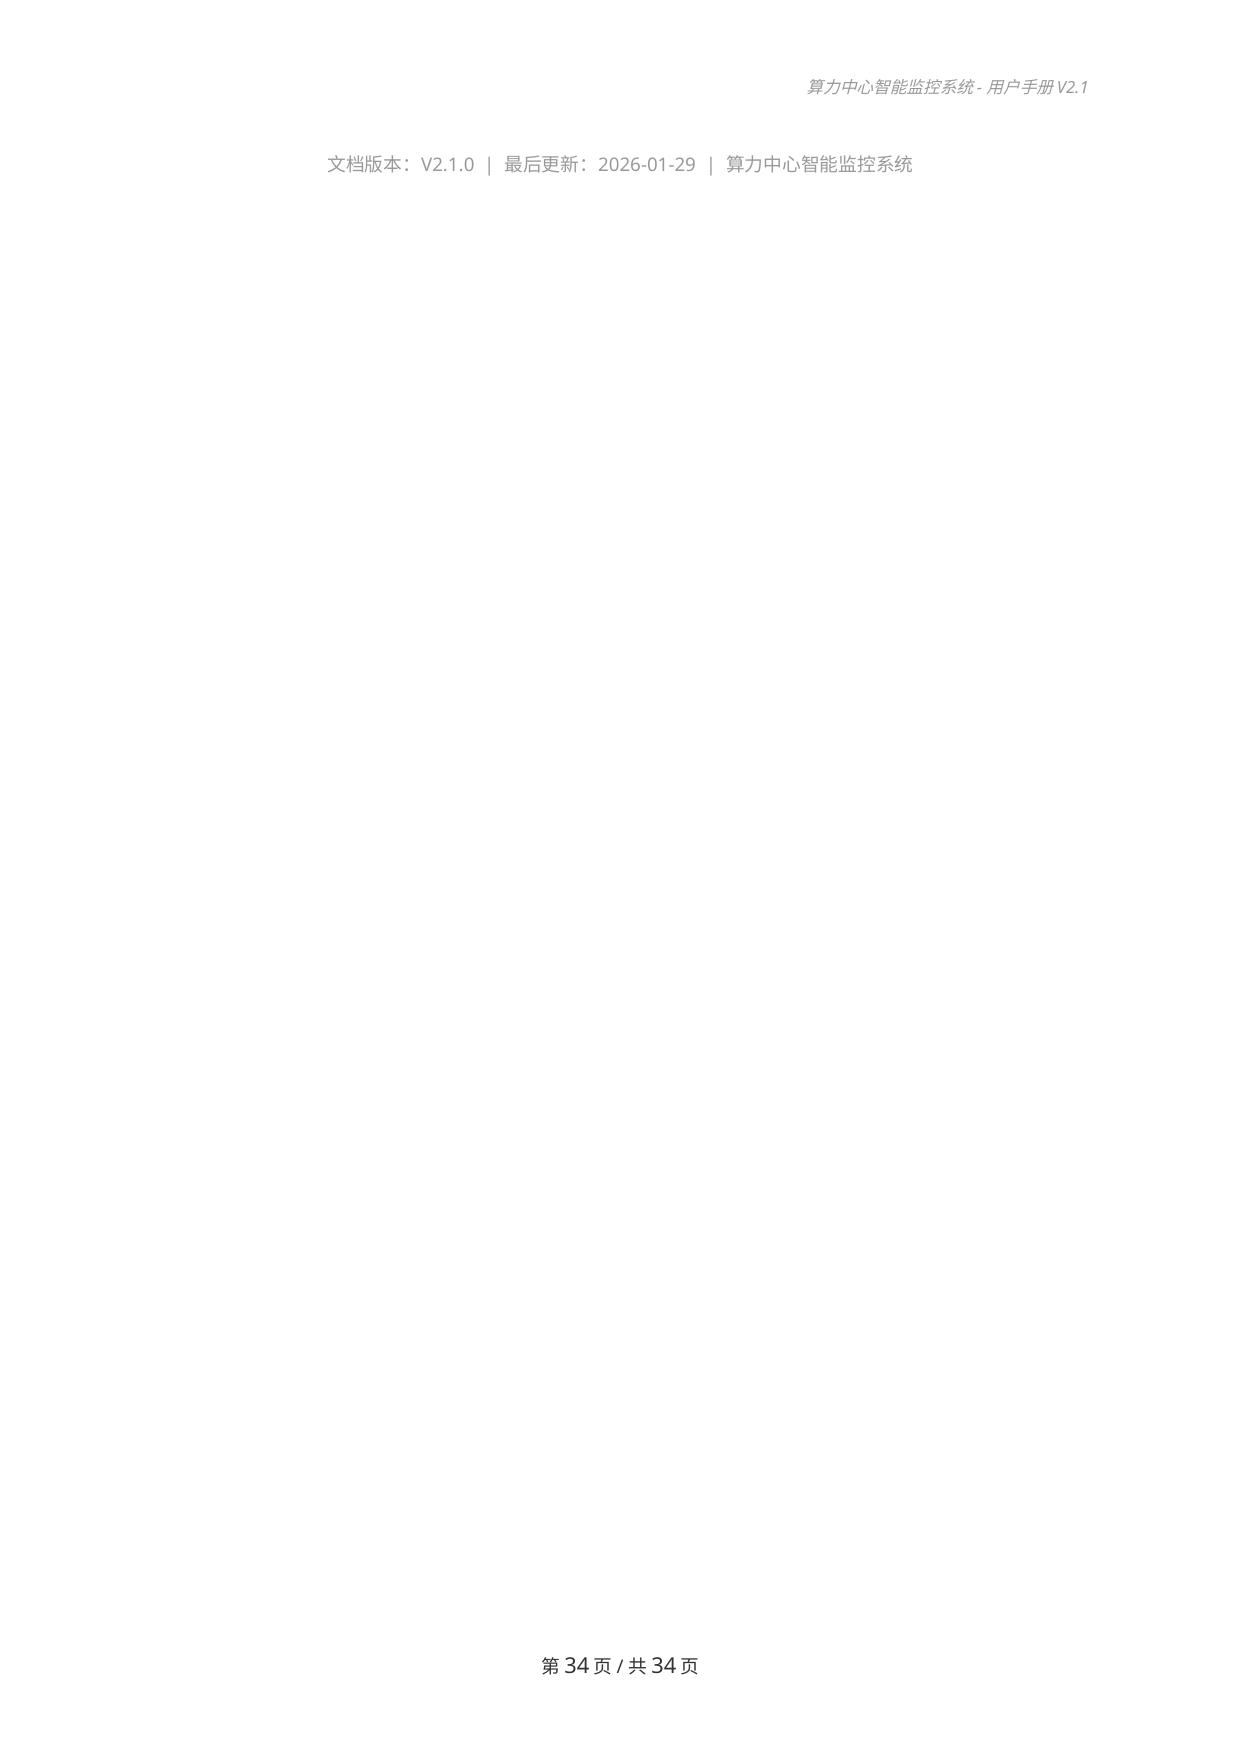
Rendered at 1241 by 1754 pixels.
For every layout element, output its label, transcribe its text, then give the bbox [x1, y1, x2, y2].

text 文档版本：V2.1.0 | 最后更新：2026-01-29 | 算力中心智能监控系统 [150, 150, 1090, 177]
